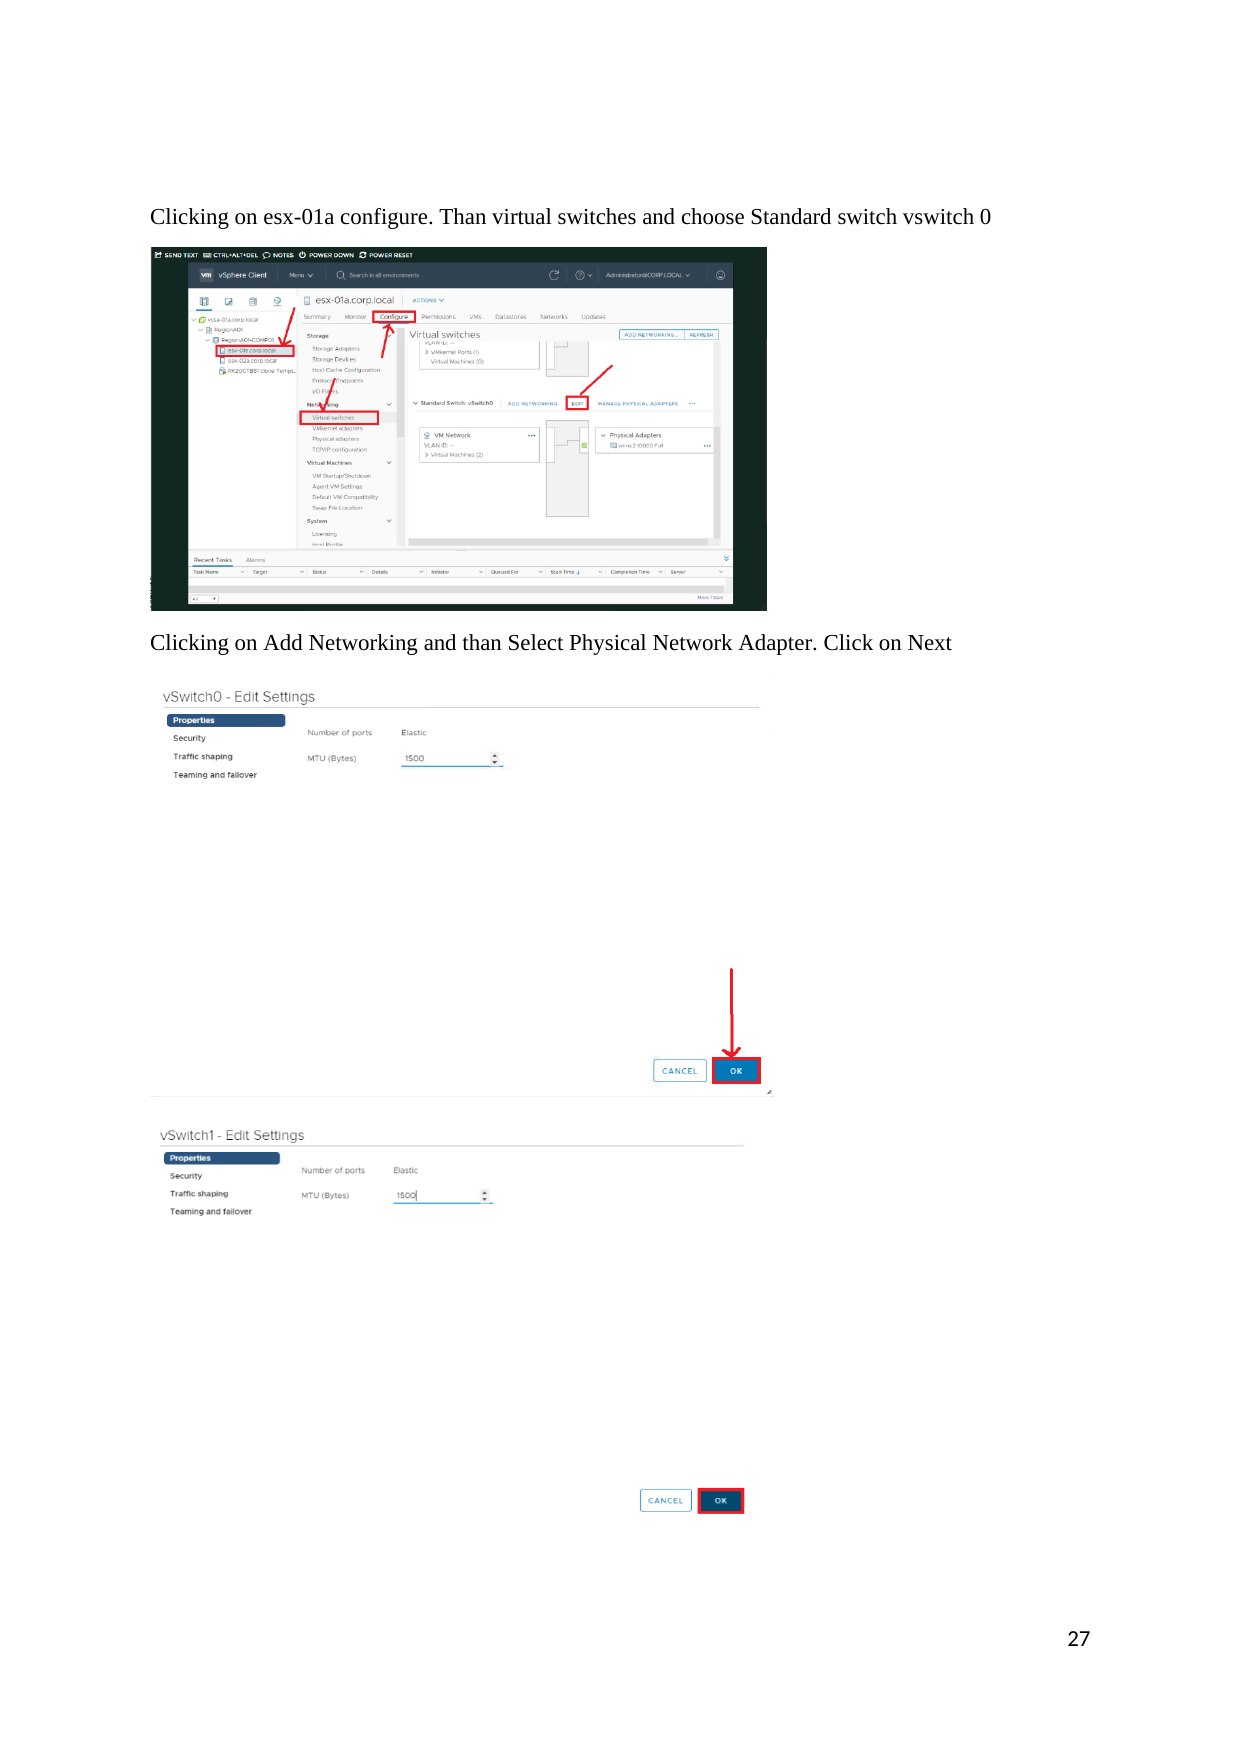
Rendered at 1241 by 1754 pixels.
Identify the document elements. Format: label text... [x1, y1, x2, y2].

picture [150, 1115, 751, 1522]
picture [150, 674, 773, 1097]
text Clicking on esx-01a configure. Than virtual switches and choose Standard switch vswitch 0 [150, 203, 1090, 229]
text Clicking on Add Networking and than Select Physical Network Adapter. Click on Next [150, 629, 1090, 656]
picture [150, 247, 767, 611]
